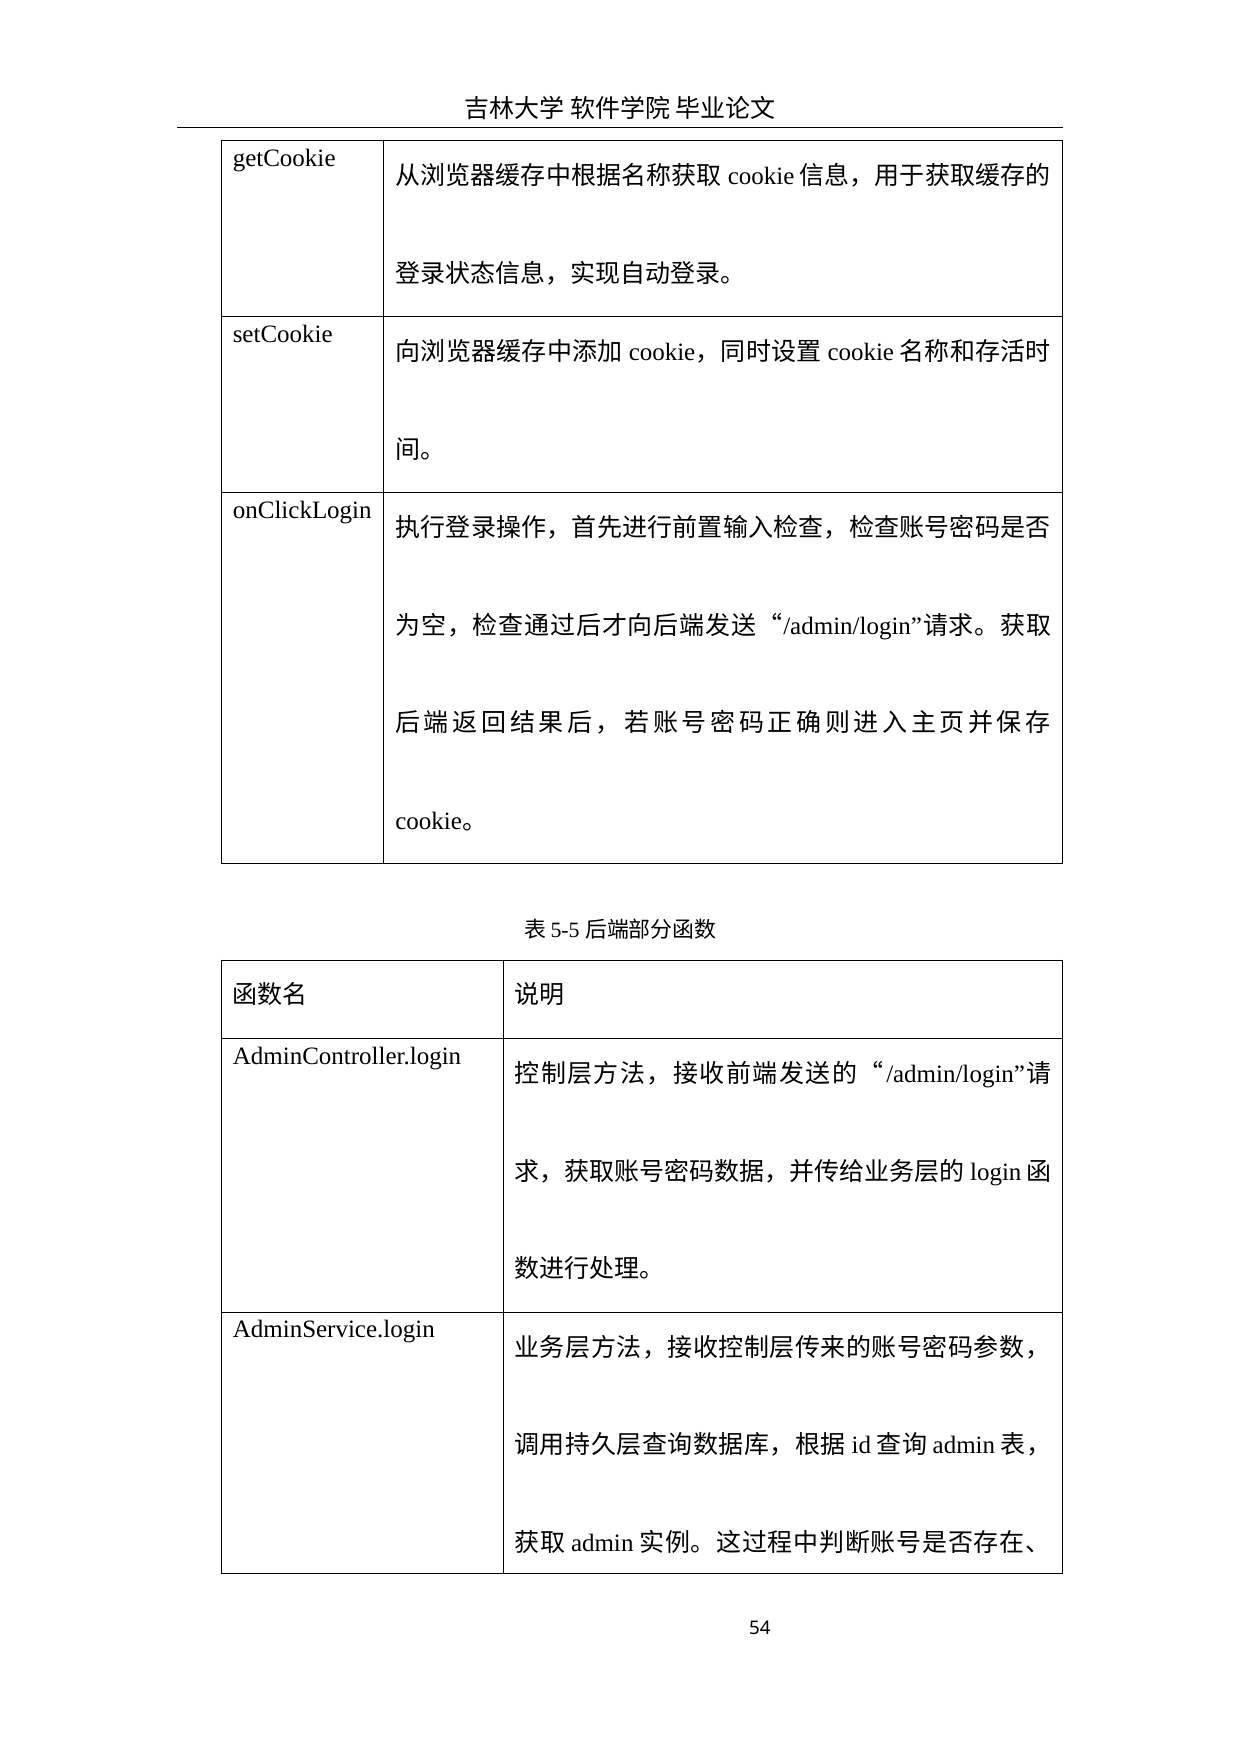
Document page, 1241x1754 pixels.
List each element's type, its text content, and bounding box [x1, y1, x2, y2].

table_cell setCookie [222, 317, 383, 492]
table_cell 向浏览器缓存中添加cookie，同时设置cookie名称和存活时间。 [384, 317, 1062, 492]
table_cell onClickLogin [222, 493, 383, 863]
table_cell 从浏览器缓存中根据名称获取cookie信息，用于获取缓存的登录状态信息，实现自动登录。 [384, 141, 1062, 316]
table_cell AdminService.login [222, 1313, 503, 1573]
table_cell AdminController.login [222, 1039, 503, 1312]
table_header 说明 [504, 961, 1062, 1038]
table_cell getCookie [222, 141, 383, 316]
table_header 函数名 [222, 961, 503, 1038]
table_cell 执行登录操作，首先进行前置输入检查，检查账号密码是否为空，检查通过后才向后端发送“/admin/login”请求。获取后端返回结果后，若账号密码正确则进入主页并保存cookie。 [384, 493, 1062, 863]
table_cell 控制层方法，接收前端发送的“/admin/login”请求，获取账号密码数据，并传给业务层的login函数进行处理。 [504, 1039, 1062, 1312]
text 表5-5 后端部分函数 [177, 911, 1063, 944]
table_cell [504, 1313, 1062, 1573]
